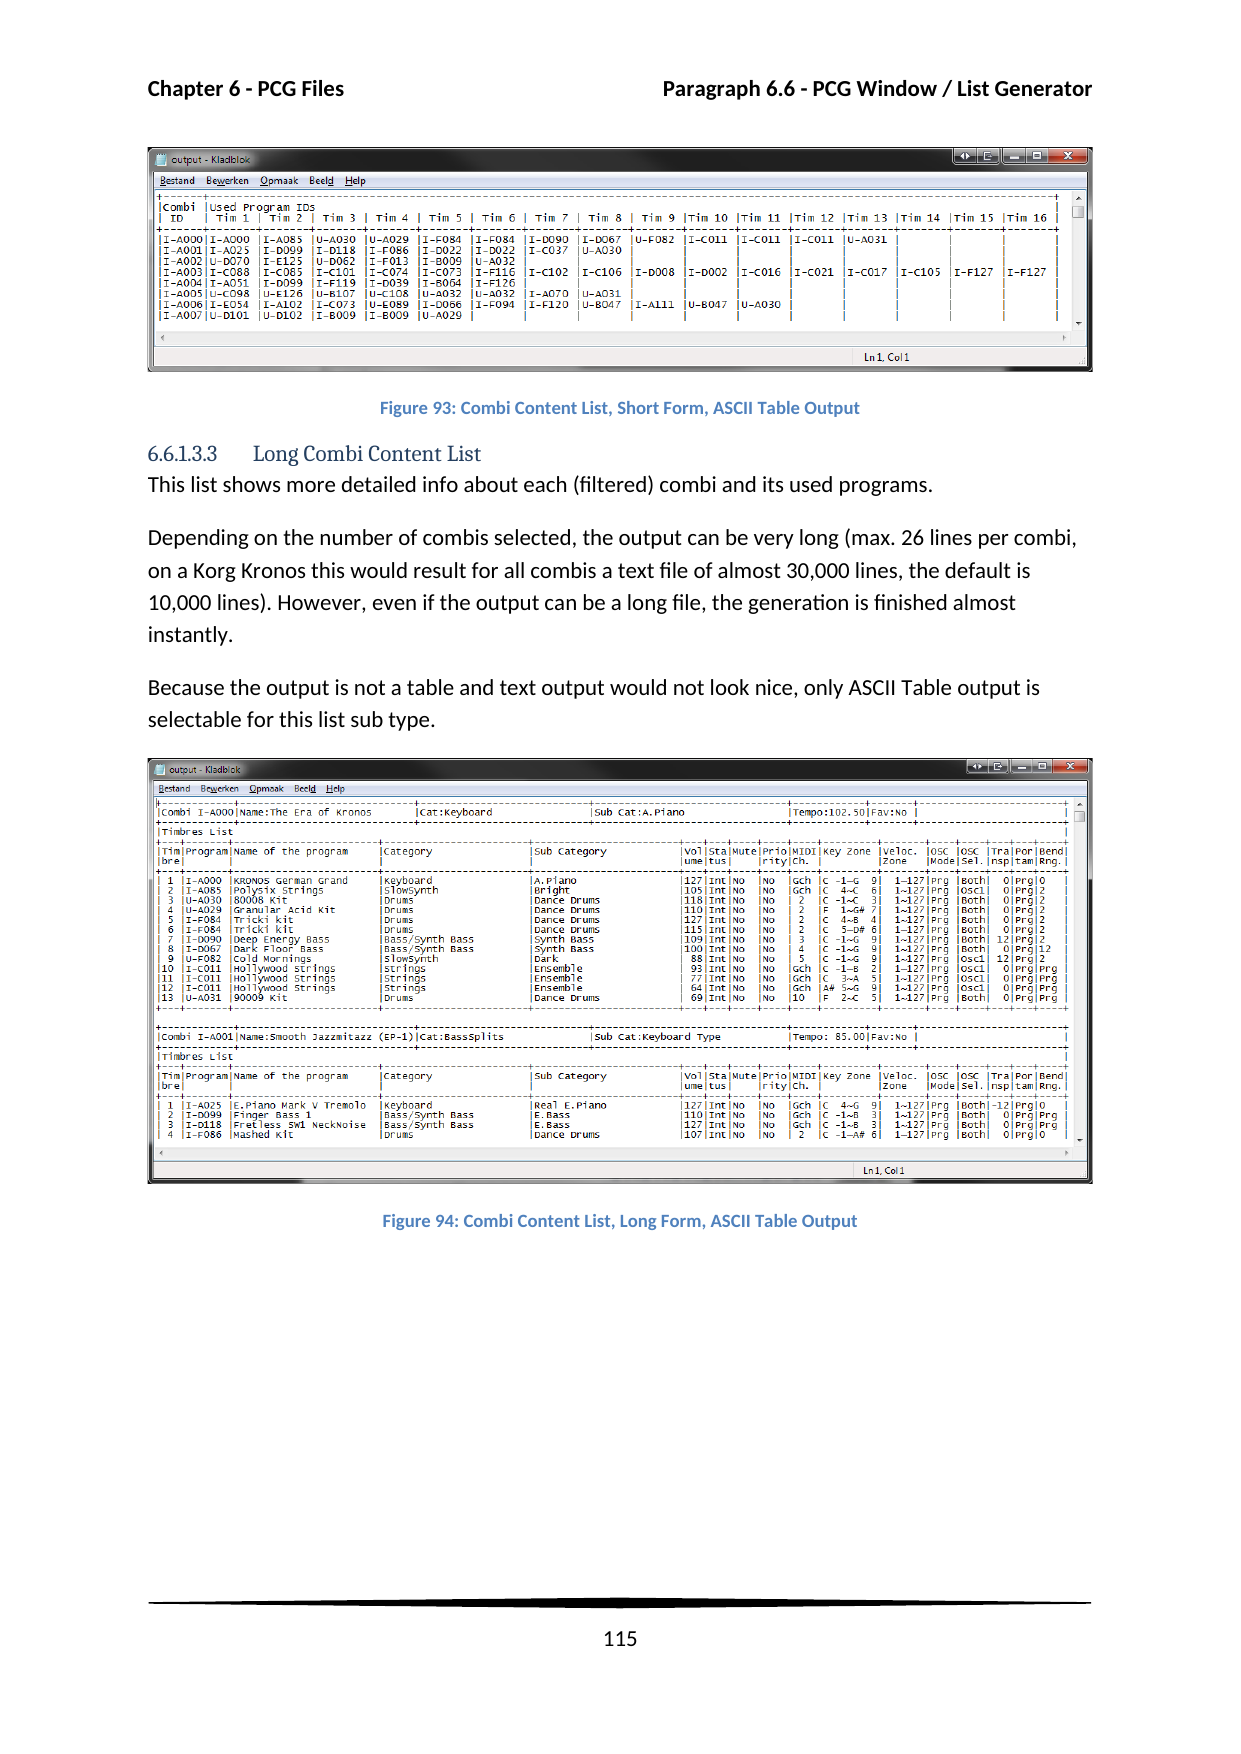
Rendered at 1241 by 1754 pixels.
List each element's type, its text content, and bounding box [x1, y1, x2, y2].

text Because the output is not a table and text output would not look nice, only ASCII Table output is selectable for this list sub type. [148, 673, 1093, 733]
text Depending on the number of combis selected, the output can be very long (max. 26 lines per combi, on a Korg Kronos this would result for all combis a text file of almost 30,000 lines, the default is 10,000 lines). However, even if the output can be a long file, the generation is finished almost instantly. [148, 523, 1093, 648]
subtitle Long Combi Content List [148, 440, 1093, 467]
picture [147, 758, 1093, 1184]
text This list shows more detailed info about each (filtered) combi and its used programs. [148, 471, 1093, 498]
picture [147, 147, 1093, 372]
